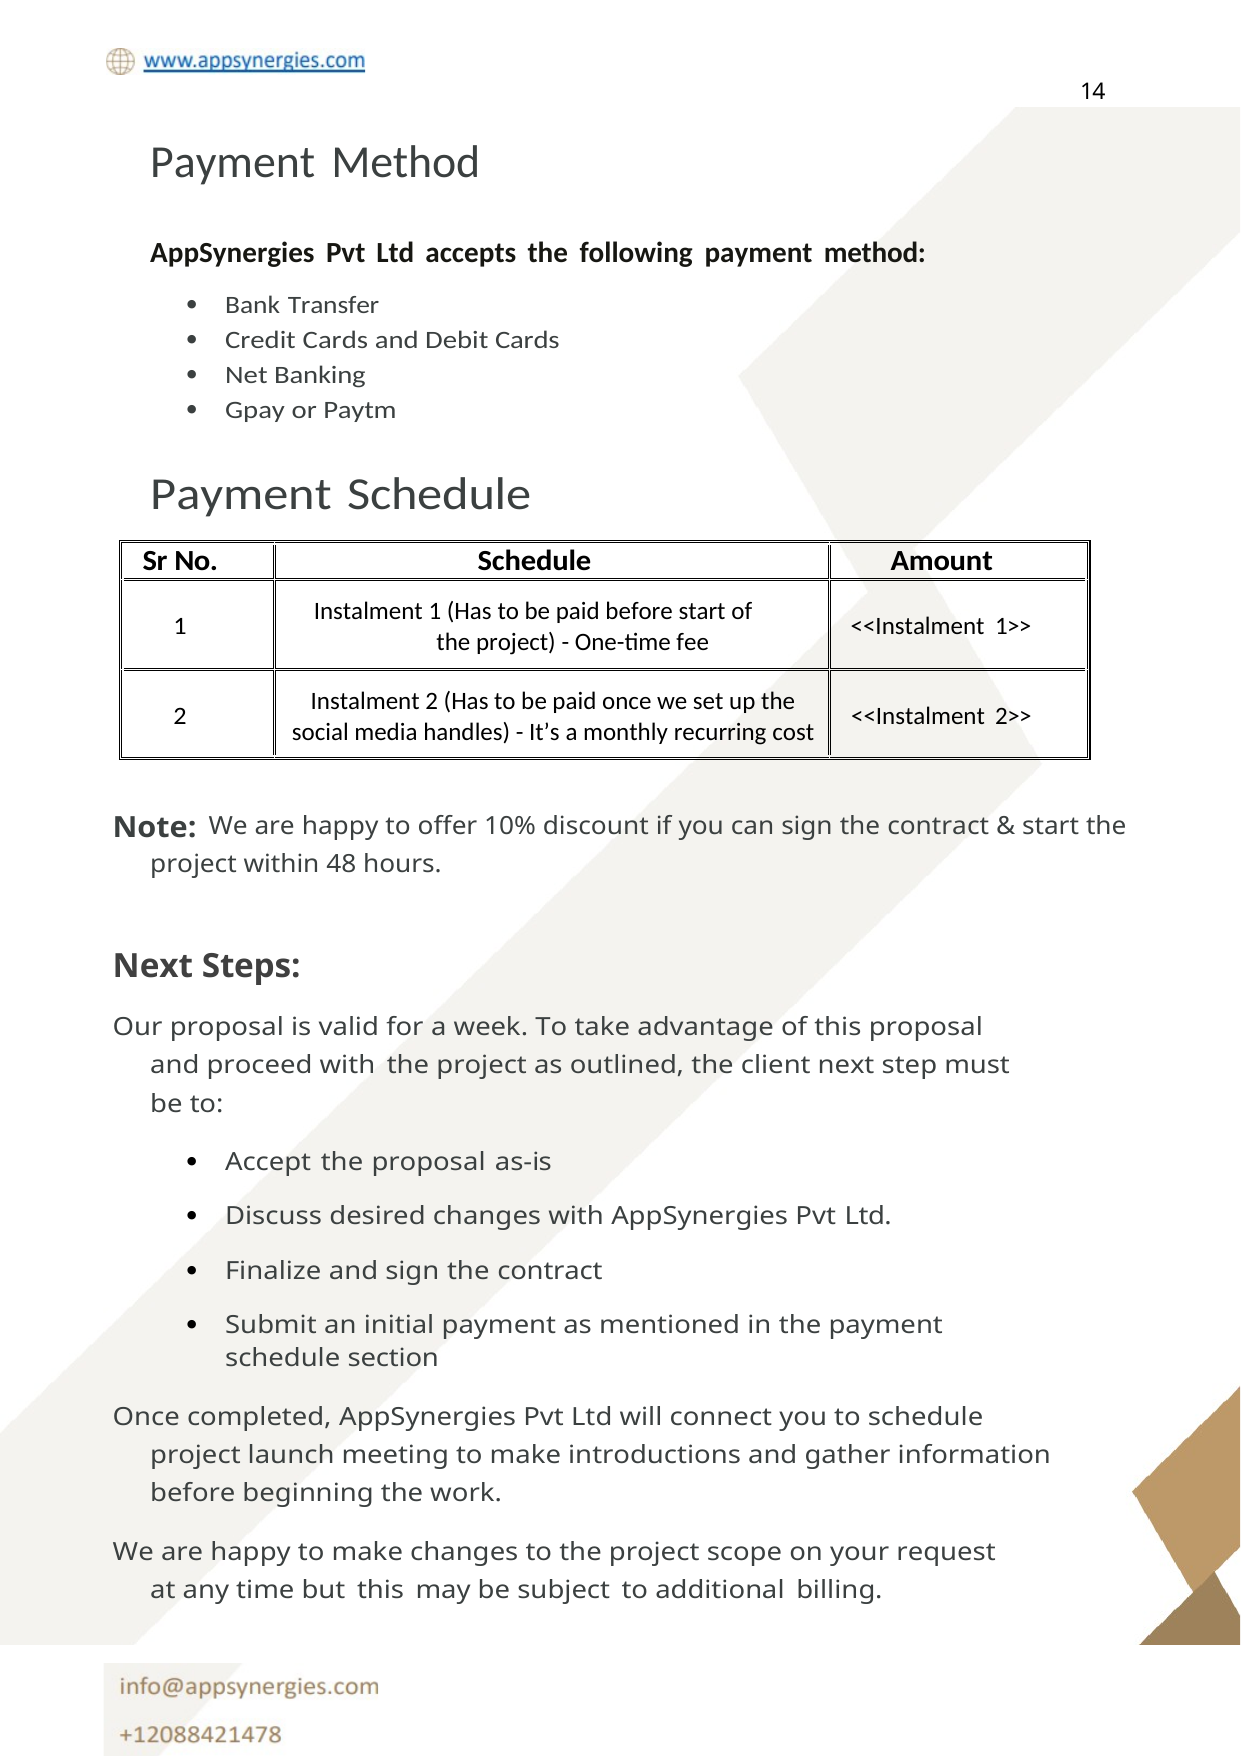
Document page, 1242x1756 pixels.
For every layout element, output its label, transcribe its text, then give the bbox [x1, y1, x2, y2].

text Our proposal is valid for a week. To take advantage of this proposal and proceed with the project as outlined, the client next step must be to: [112, 1008, 1017, 1119]
picture [103, 1663, 379, 1756]
list Accept the proposal as-is [187, 1144, 1183, 1178]
table_header Schedule [274, 543, 829, 578]
subtitle Payment Schedule [150, 464, 1183, 521]
subtitle Payment Method [150, 133, 1183, 189]
table_header Sr No. [122, 543, 274, 578]
list Net Banking [187, 359, 1183, 390]
table_cell Instalment 1 (Has to be paid before start of the project) - One-time fee [276, 581, 828, 668]
list Gpay or Paytm [187, 394, 1183, 425]
table_cell <<Instalment 2>> [830, 668, 1087, 757]
subtitle Next Steps: [112, 942, 1183, 988]
list Credit Cards and Debit Cards [187, 324, 1183, 354]
table_cell Instalment 2 (Has to be paid once we set up the social media handles) - It’s a monthly recurring cost [274, 671, 829, 757]
table_cell <<Instalment 1>> [831, 578, 1087, 668]
text We are happy to make changes to the project scope on your request at any time but this may be subject to additional billing. [112, 1533, 1017, 1606]
table_cell 1 [122, 578, 273, 668]
table_header Amount [830, 543, 1087, 578]
table_cell 2 [122, 668, 274, 757]
picture [106, 48, 365, 75]
text Note: We are happy to offer 10% discount if you can sign the contract & start the project within 48 hours. [112, 806, 1183, 880]
text Once completed, AppSynergies Pvt Ltd will connect you to schedule project launch meeting to make introductions and gather information before beginning the work. [112, 1398, 1075, 1509]
list Finalize and sign the contract [187, 1252, 1183, 1286]
subtitle AppSynergies Pvt Ltd accepts the following payment method: [150, 234, 1183, 269]
list Bank Transfer [187, 289, 1183, 320]
list Discuss desired changes with AppSynergies Pvt Ltd. [187, 1198, 1183, 1232]
list Submit an initial payment as mentioned in the payment schedule section [187, 1306, 1014, 1373]
picture [0, 107, 1241, 1645]
